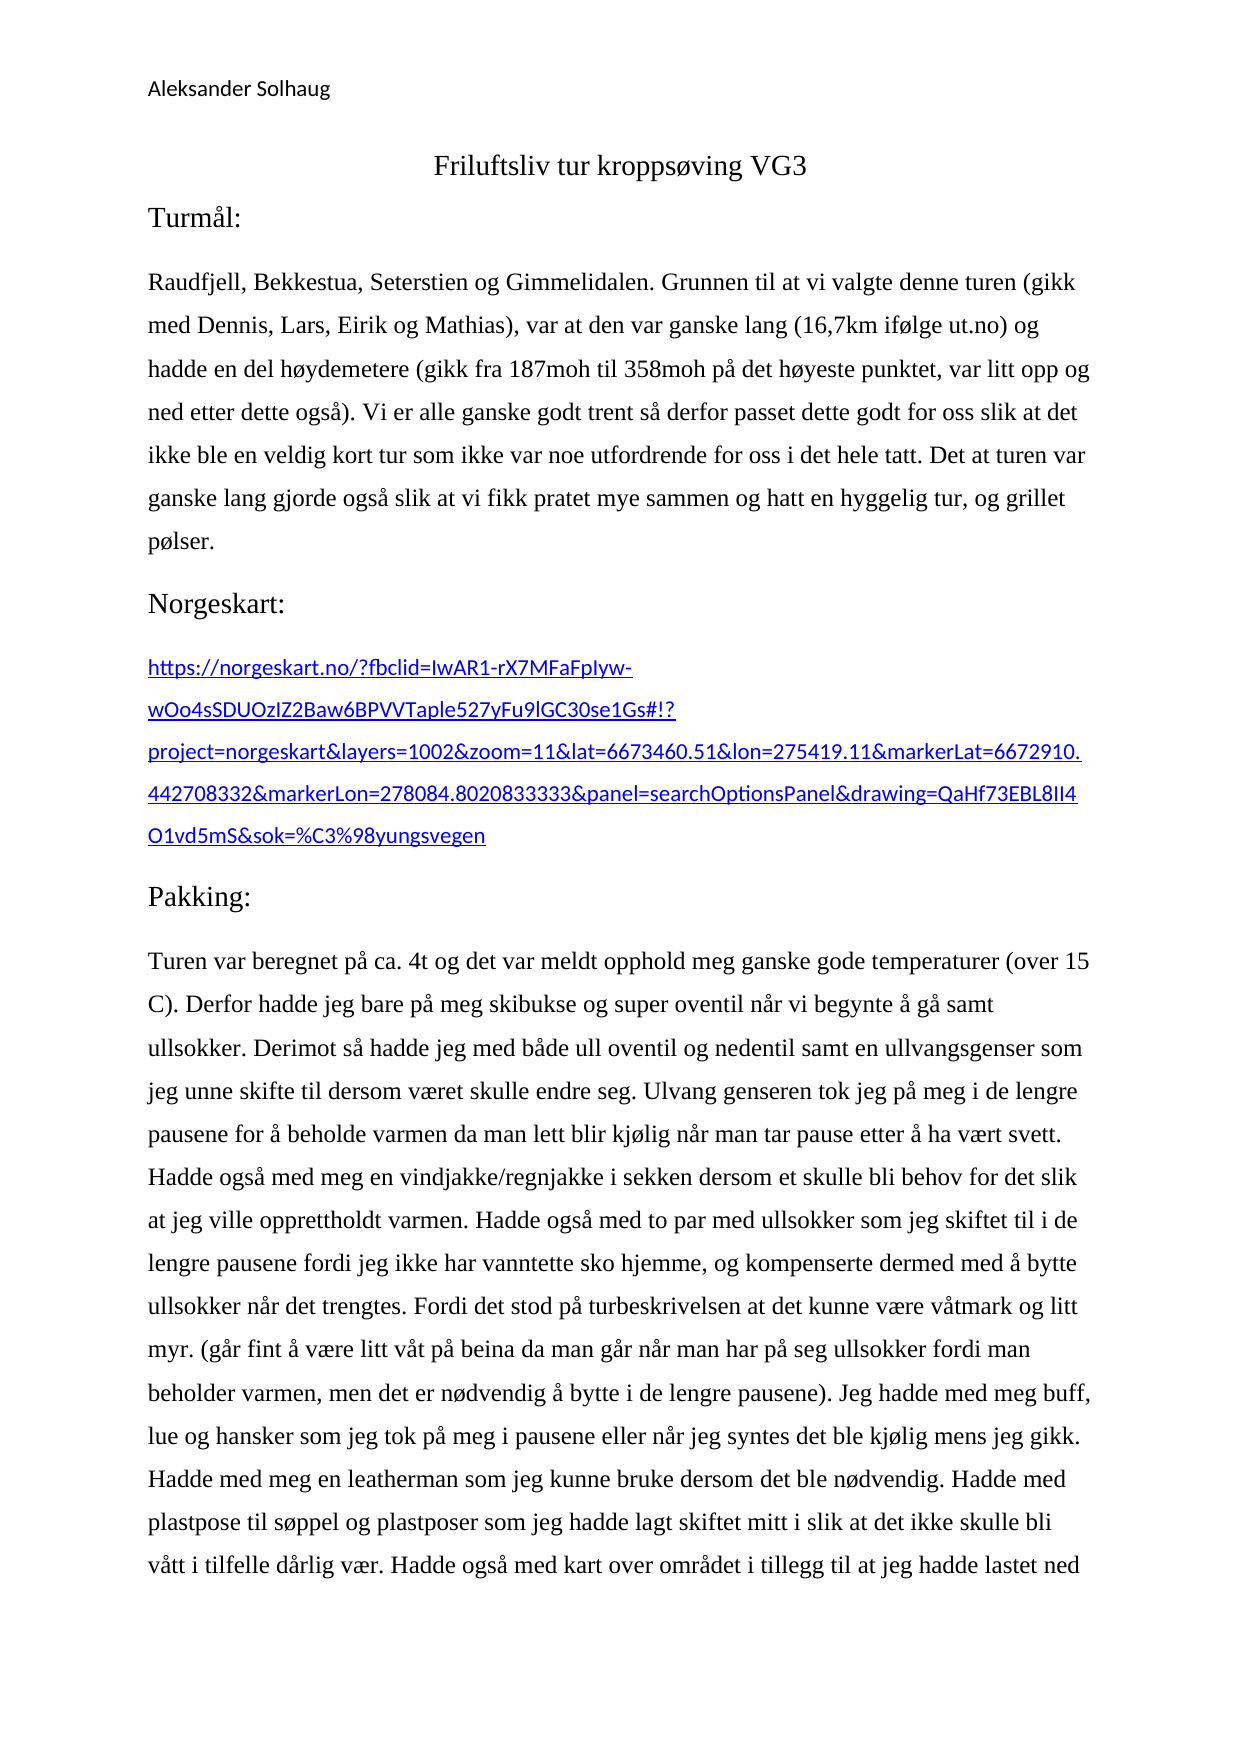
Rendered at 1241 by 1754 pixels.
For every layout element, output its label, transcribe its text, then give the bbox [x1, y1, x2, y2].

text Norgeskart: [148, 586, 1093, 619]
text Friluftsliv tur kroppsøving VG3 [148, 148, 1093, 181]
text Raudfjell, Bekkestua, Seterstien og Gimmelidalen. Grunnen til at vi valgte denne turen (gikk med Dennis, Lars, Eirik og Mathias), var at den var ganske lang (16,7km ifølge ut.no) og hadde en del høydemetere (gikk fra 187moh til 358moh på det høyeste punktet, var litt opp og ned etter dette også). Vi er alle ganske godt trent så derfor passet dette godt for oss slik at det ikke ble en veldig kort tur som ikke var noe utfordrende for oss i det hele tatt. Det at turen var ganske lang gjorde også slik at vi fikk pratet mye sammen og hatt en hyggelig tur, og grillet pølser. [148, 267, 1093, 555]
text https://norgeskart.no/?fbclid=IwAR1-rX7MFaFpIyw-wOo4sSDUOzIZ2Baw6BPVVTaple527yFu9lGC30se1Gs#!?project=norgeskart&layers=1002&zoom=11&lat=6673460.51&lon=275419.11&markerLat=6672910.442708332&markerLon=278084.8020833333&panel=searchOptionsPanel&drawing=QaHf73EBL8II4O1vd5mS&sok=%C3%98yungsvegen [148, 653, 1093, 849]
text Turmål: [148, 200, 1093, 234]
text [148, 946, 1093, 1579]
text Pakking: [148, 879, 1093, 913]
